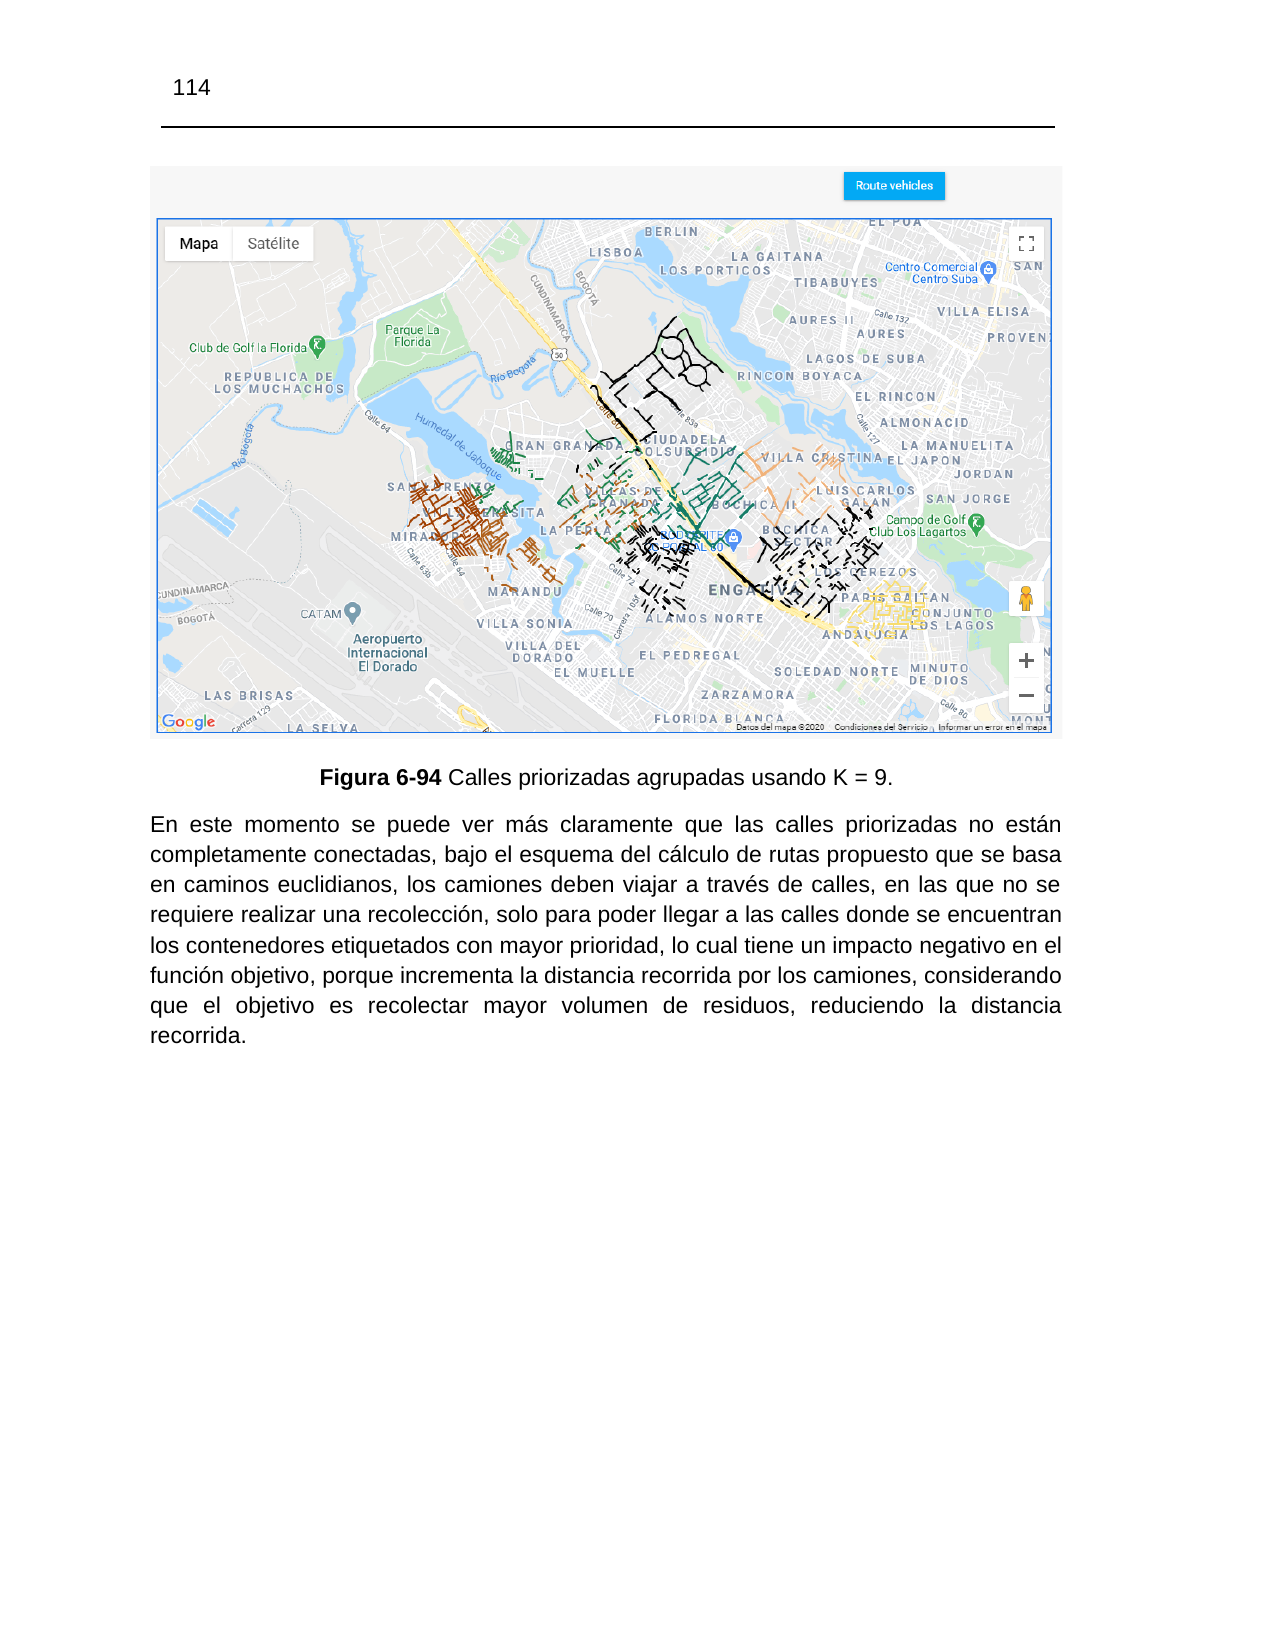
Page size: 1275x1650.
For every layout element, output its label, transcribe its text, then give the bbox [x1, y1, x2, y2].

text En este momento se puede ver más claramente que las calles priorizadas no están completamente conectadas, bajo el esquema del cálculo de rutas propuesto que se basa en caminos euclidianos, los camiones deben viajar a través de calles, en las que no se requiere realizar una recolección, solo para poder llegar a las calles donde se encuentran los contenedores etiquetados con mayor prioridad, lo cual tiene un impacto negativo en el función objetivo, porque incrementa la distancia recorrida por los camiones, considerando que el objetivo es recolectar mayor volumen de residuos, reduciendo la distancia recorrida. [150, 811, 1062, 1048]
picture [150, 166, 1063, 739]
